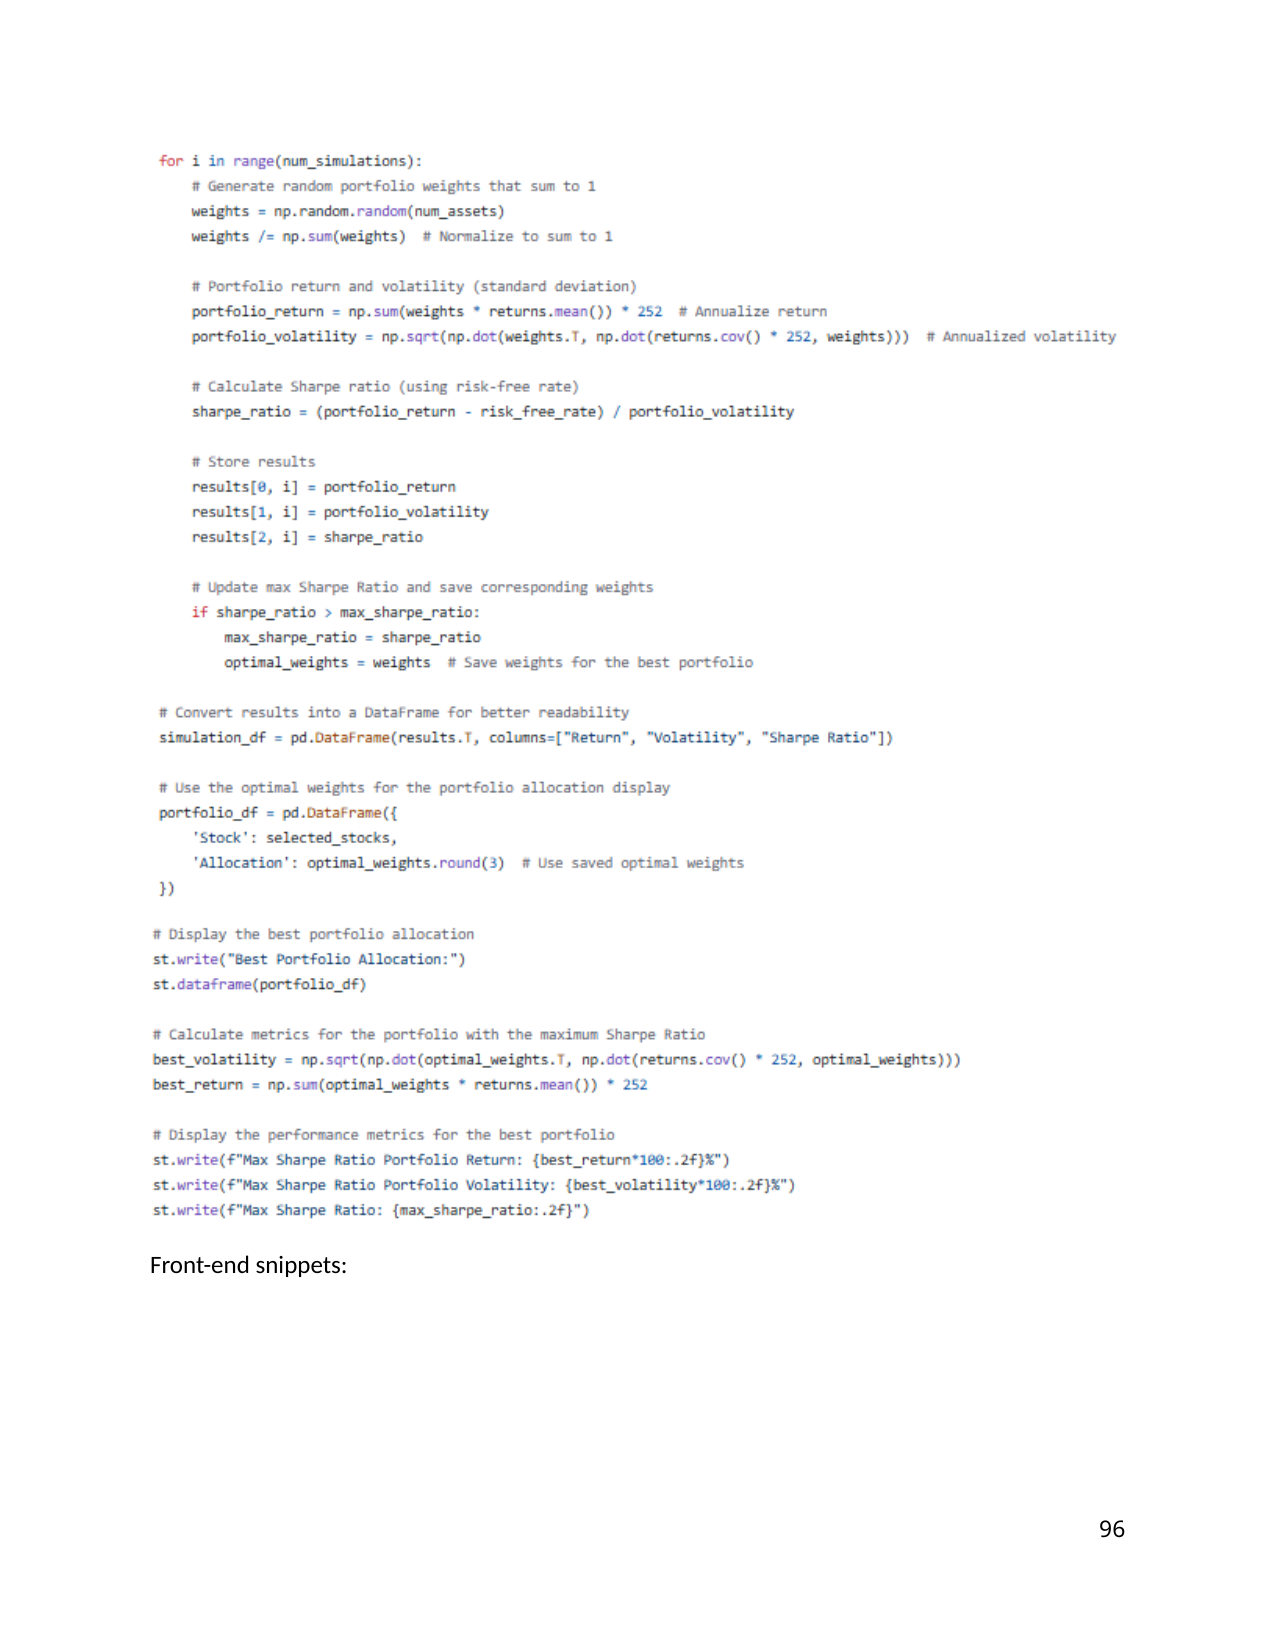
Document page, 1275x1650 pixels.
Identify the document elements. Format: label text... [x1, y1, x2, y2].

picture [150, 919, 966, 1231]
text Front-end snippets: [150, 1249, 1125, 1280]
picture [150, 150, 1124, 901]
